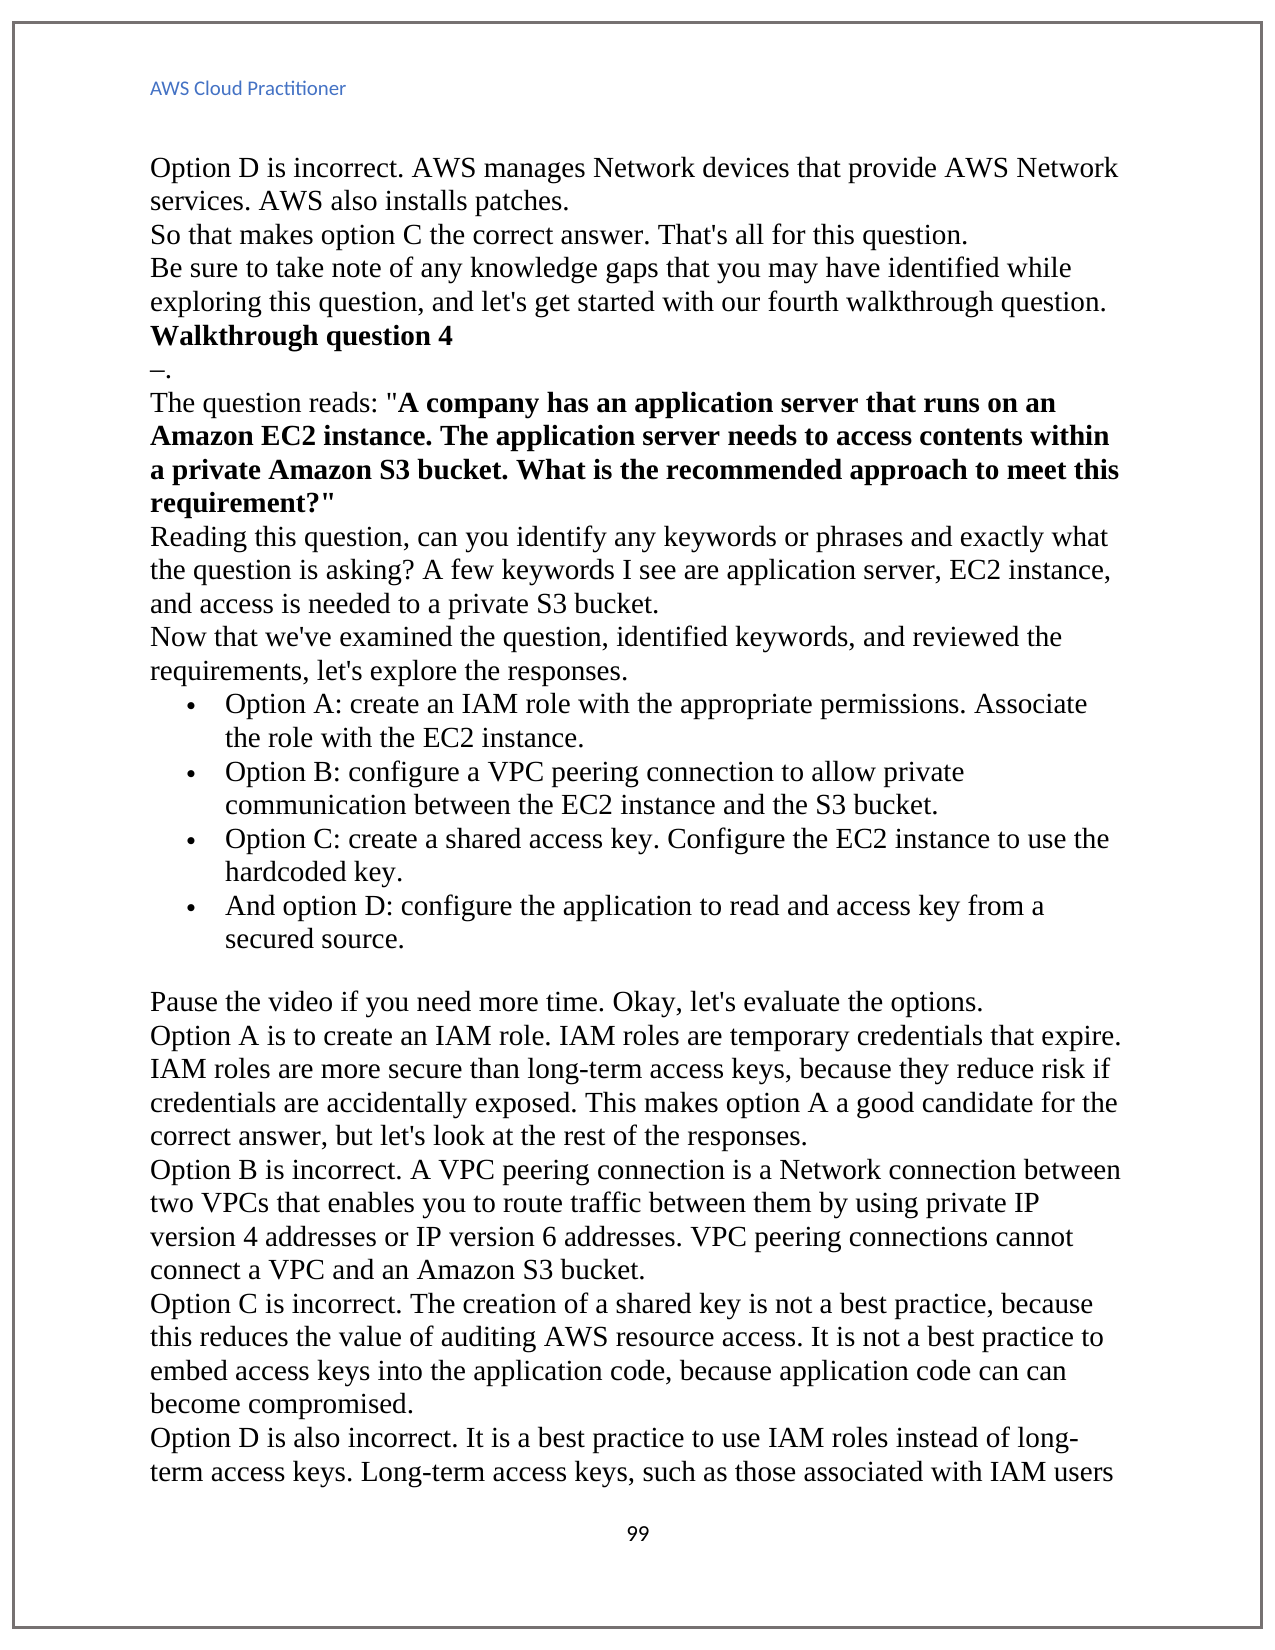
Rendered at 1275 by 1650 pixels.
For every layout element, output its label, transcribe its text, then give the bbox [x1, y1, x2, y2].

text Now that we've examined the question, identified keywords, and reviewed the requirements, let's explore the responses. [150, 687, 1125, 754]
text Option D is incorrect. AWS manages Network devices that provide AWS Network services. AWS also installs patches. [150, 217, 1125, 284]
text Option B is incorrect. A VPC peering connection is a Network connection between two VPCs that enables you to route traffic between them by using private IP version 4 addresses or IP version 6 addresses. VPC peering connections cannot connect a VPC and an Amazon S3 bucket. [150, 1219, 1125, 1353]
list Option C: create a shared access key. Configure the EC2 instance to use the hardcoded key. [187, 888, 1125, 955]
text Pause the video if you need more time. Okay, let's evaluate the options. [150, 1051, 1125, 1085]
text Be sure to take note of any knowledge gaps that you may have identified while exploring this question, and let's get started with our fourth walkthrough question. [150, 318, 1125, 385]
text So that makes option C the correct answer. That's all for this question. [150, 284, 1125, 318]
text The question reads: "A company has an application server that runs on an Amazon EC2 instance. The application server needs to access contents within a private Amazon S3 bucket. What is the recommended approach to meet this requirement?" [150, 452, 1125, 586]
text Walkthrough question 4 [150, 385, 1125, 418]
text Option A is to create an IAM role. IAM roles are temporary credentials that expire. IAM roles are more secure than long-term access keys, because they reduce risk if credentials are accidentally exposed. This makes option A a good candidate for the correct answer, but let's look at the rest of the responses. [150, 1085, 1125, 1219]
list Option A: create an IAM role with the appropriate permissions. Associate the role with the EC2 instance. [187, 754, 1125, 821]
text Option C is incorrect. The creation of a shared key is not a best practice, because this reduces the value of auditing AWS resource access. It is not a best practice to embed access keys into the application code, because application code can can become compromised. [150, 1353, 1125, 1487]
list Option B: configure a VPC peering connection to allow private communication between the EC2 instance and the S3 bucket. [187, 821, 1125, 888]
text –. [150, 418, 1125, 452]
text Reading this question, can you identify any keywords or phrases and exactly what the question is asking? A few keywords I see are application server, EC2 instance, and access is needed to a private S3 bucket. [150, 586, 1125, 687]
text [150, 150, 1125, 217]
list And option D: configure the application to read and access key from a secured source. [187, 955, 1125, 1022]
